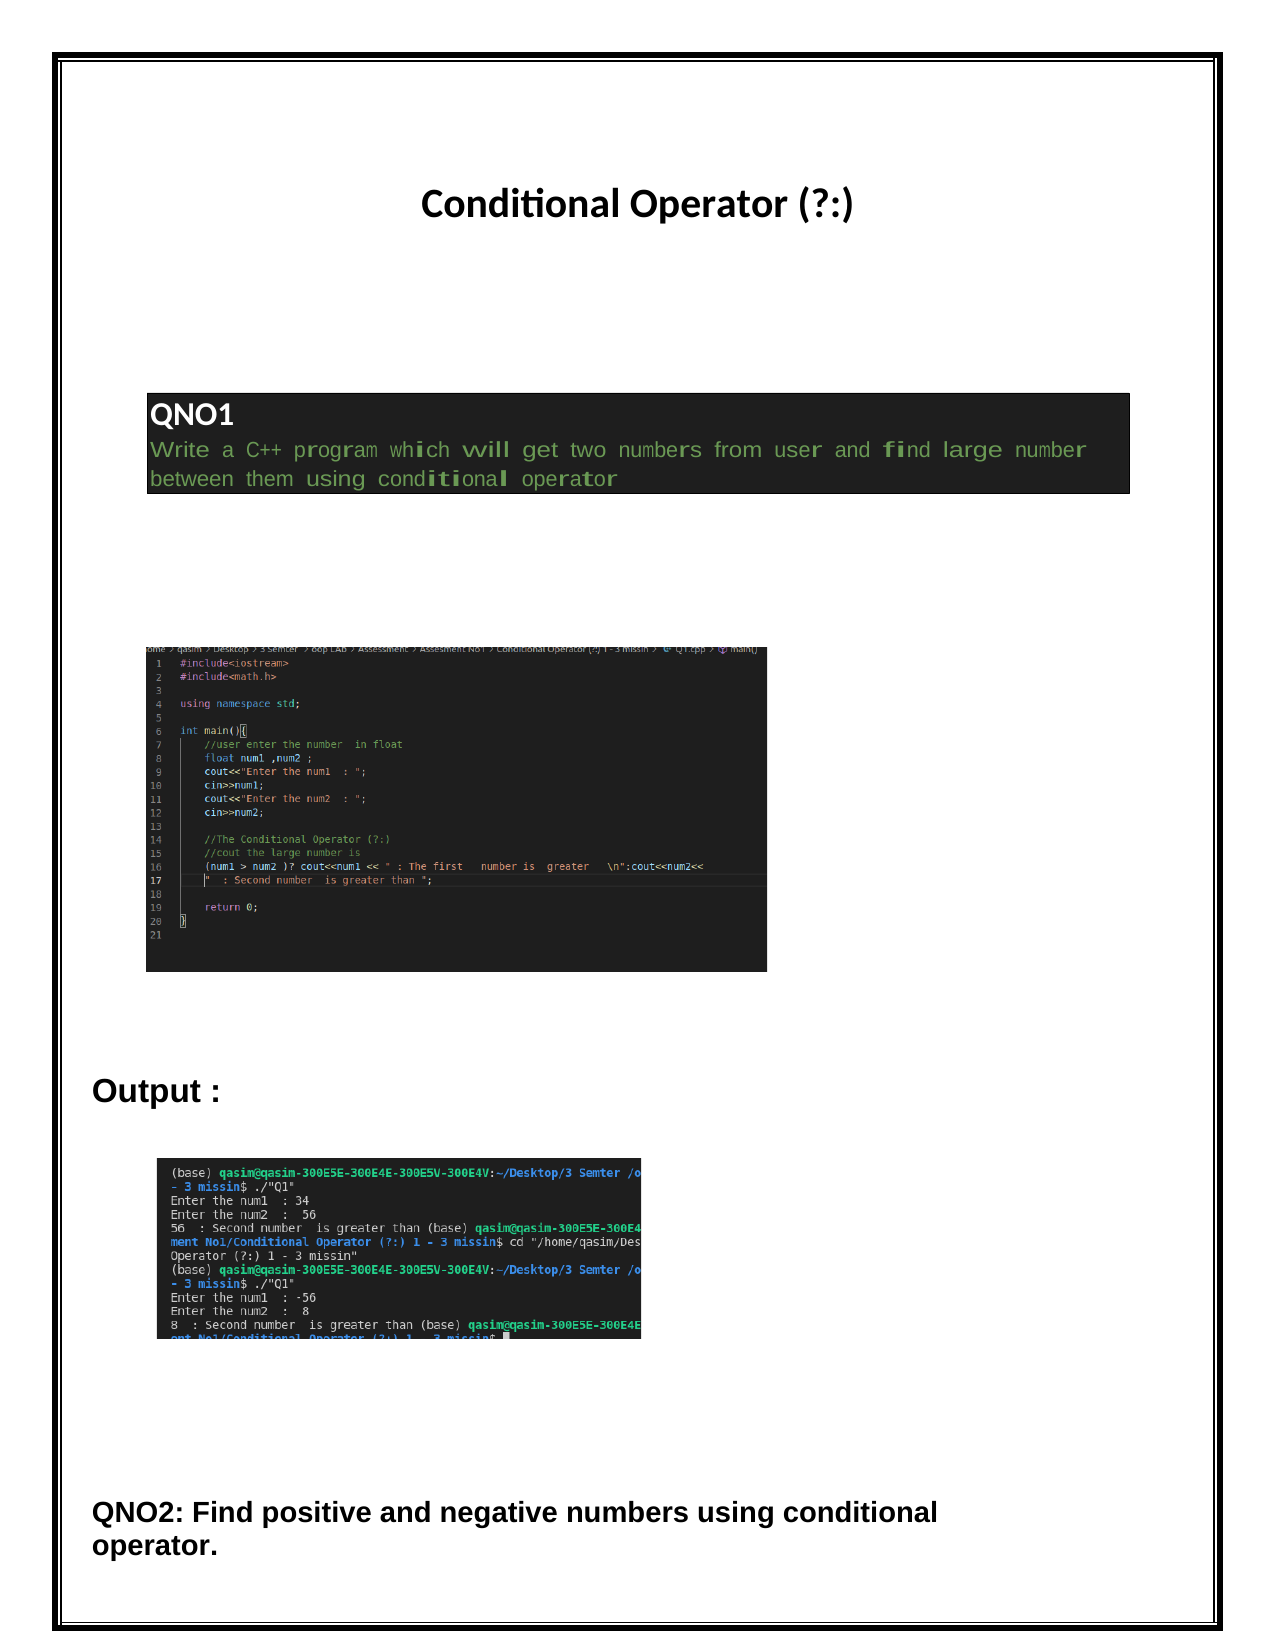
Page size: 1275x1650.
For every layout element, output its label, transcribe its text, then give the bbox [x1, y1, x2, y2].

text QNO2: Find positive and negative numbers using conditional operator. [92, 1495, 1065, 1562]
text Output : [92, 1071, 1065, 1109]
picture [146, 647, 768, 972]
picture [156, 1158, 642, 1339]
text Conditional Operator (?:) [211, 177, 1065, 228]
